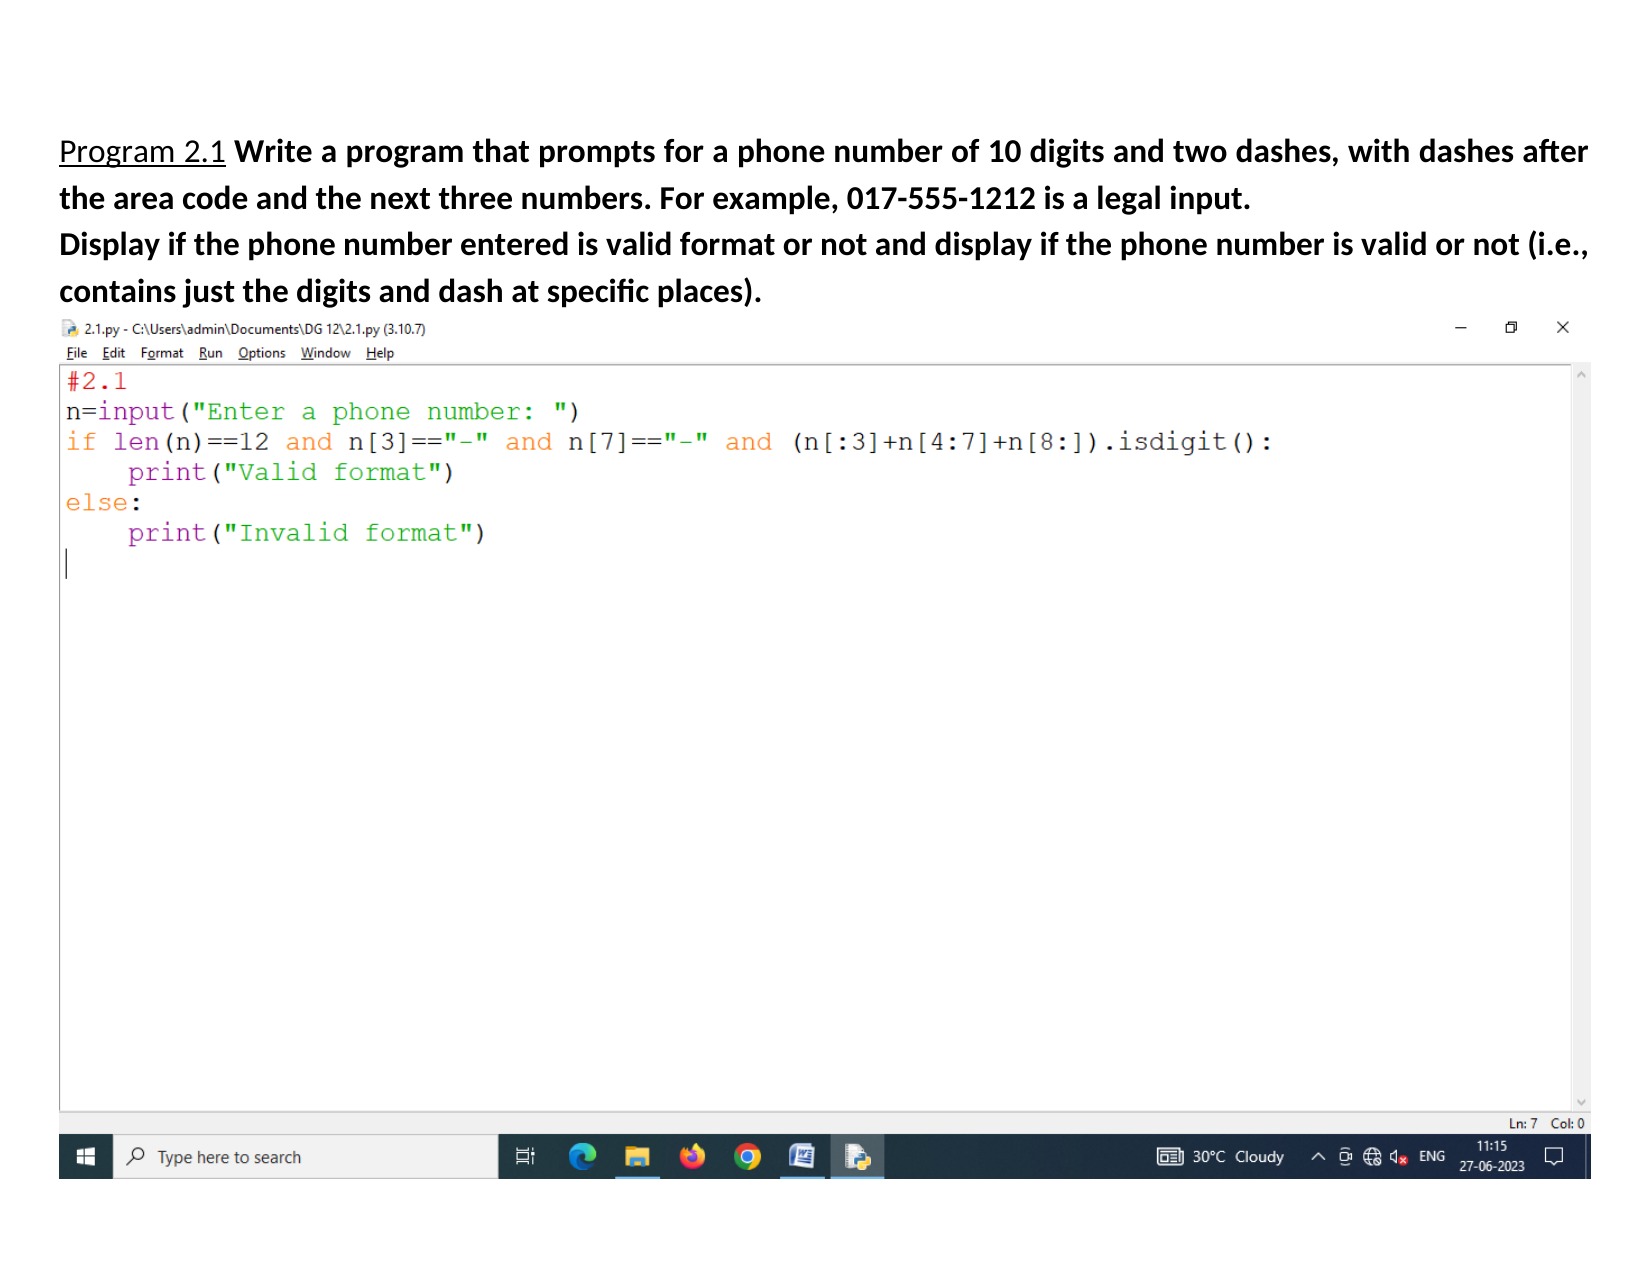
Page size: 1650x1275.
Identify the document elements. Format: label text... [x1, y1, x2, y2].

list Display if the phone number entered is valid format or not and display if the phone number is valid or not (i.e., contains just the digits and dash at specific places). [59, 223, 1591, 311]
list Program 2.1 Write a program that prompts for a phone number of 10 digits and two dashes, with dashes after the area code and the next three numbers. For example, 017-555-1212 is a legal input. [59, 130, 1591, 217]
picture [59, 317, 1591, 1179]
